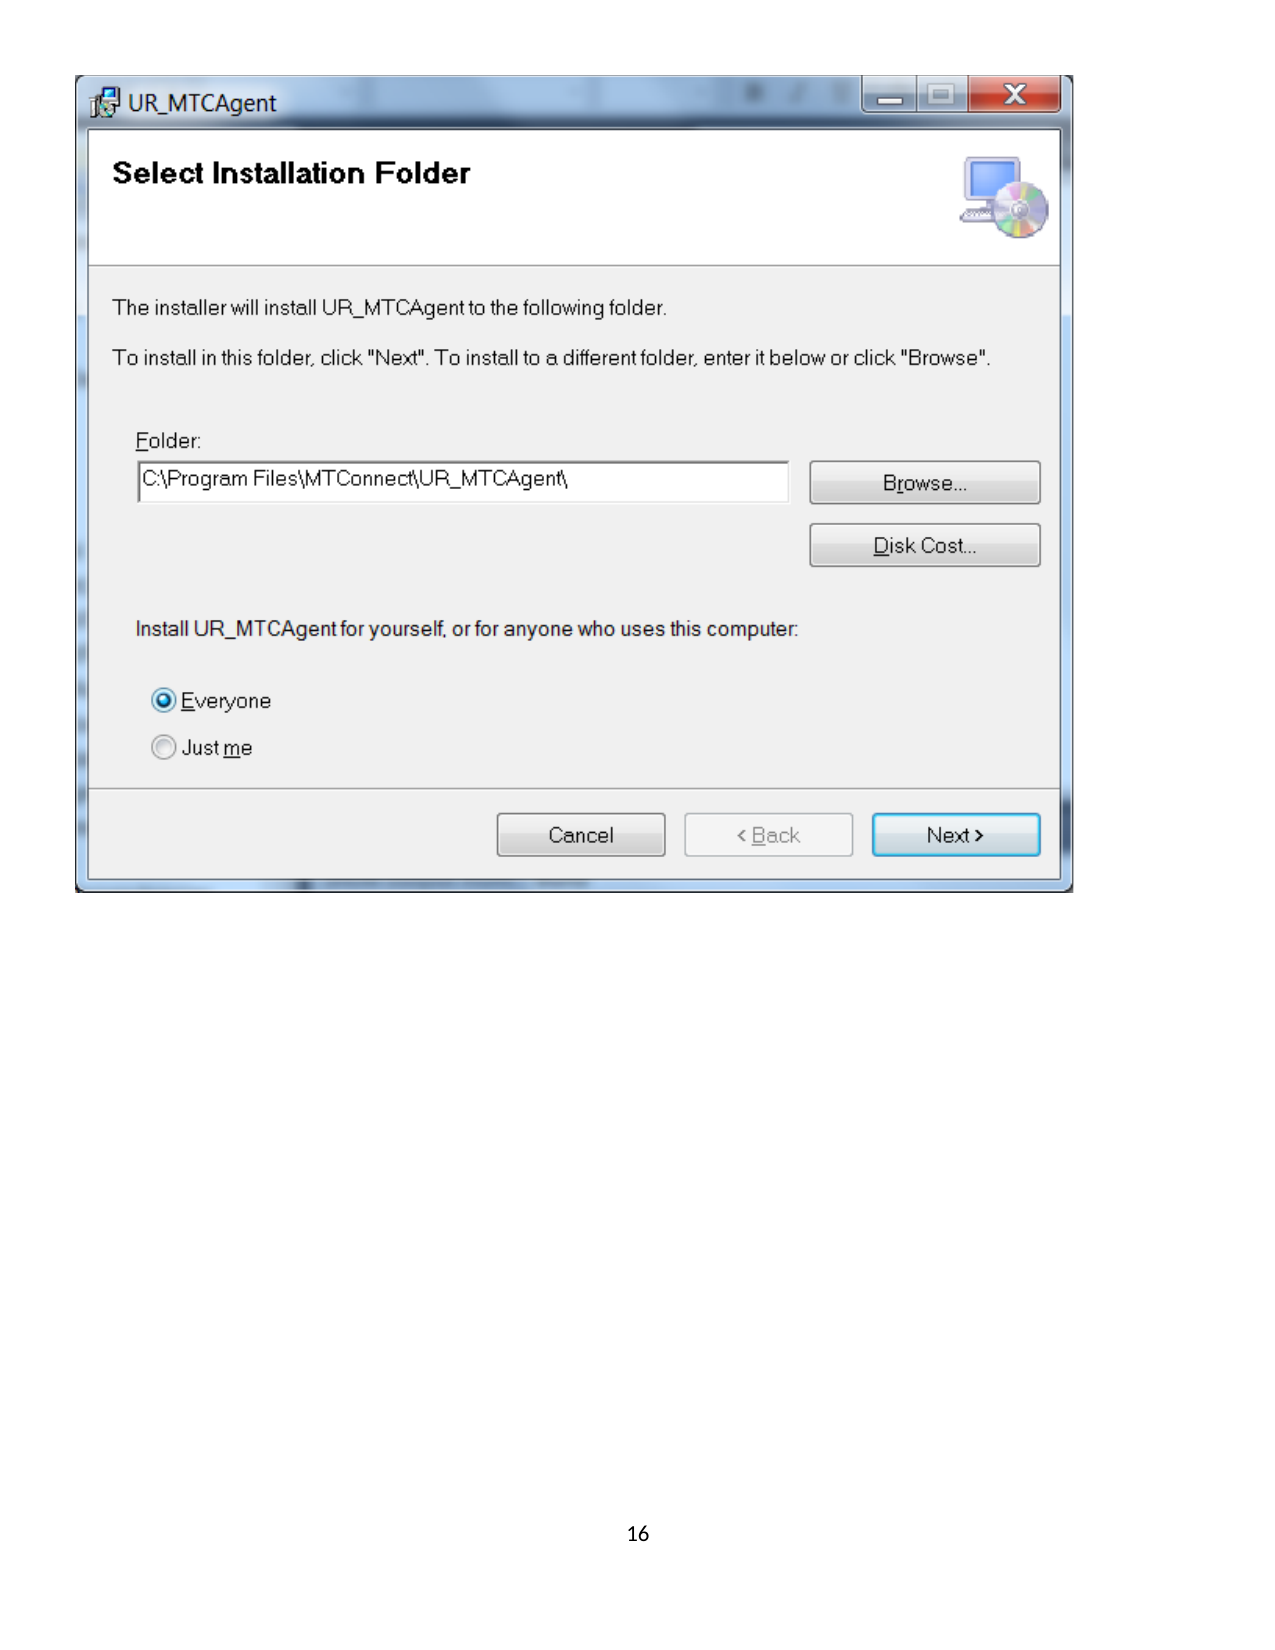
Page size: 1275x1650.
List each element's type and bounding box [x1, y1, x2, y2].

picture [75, 75, 1074, 893]
